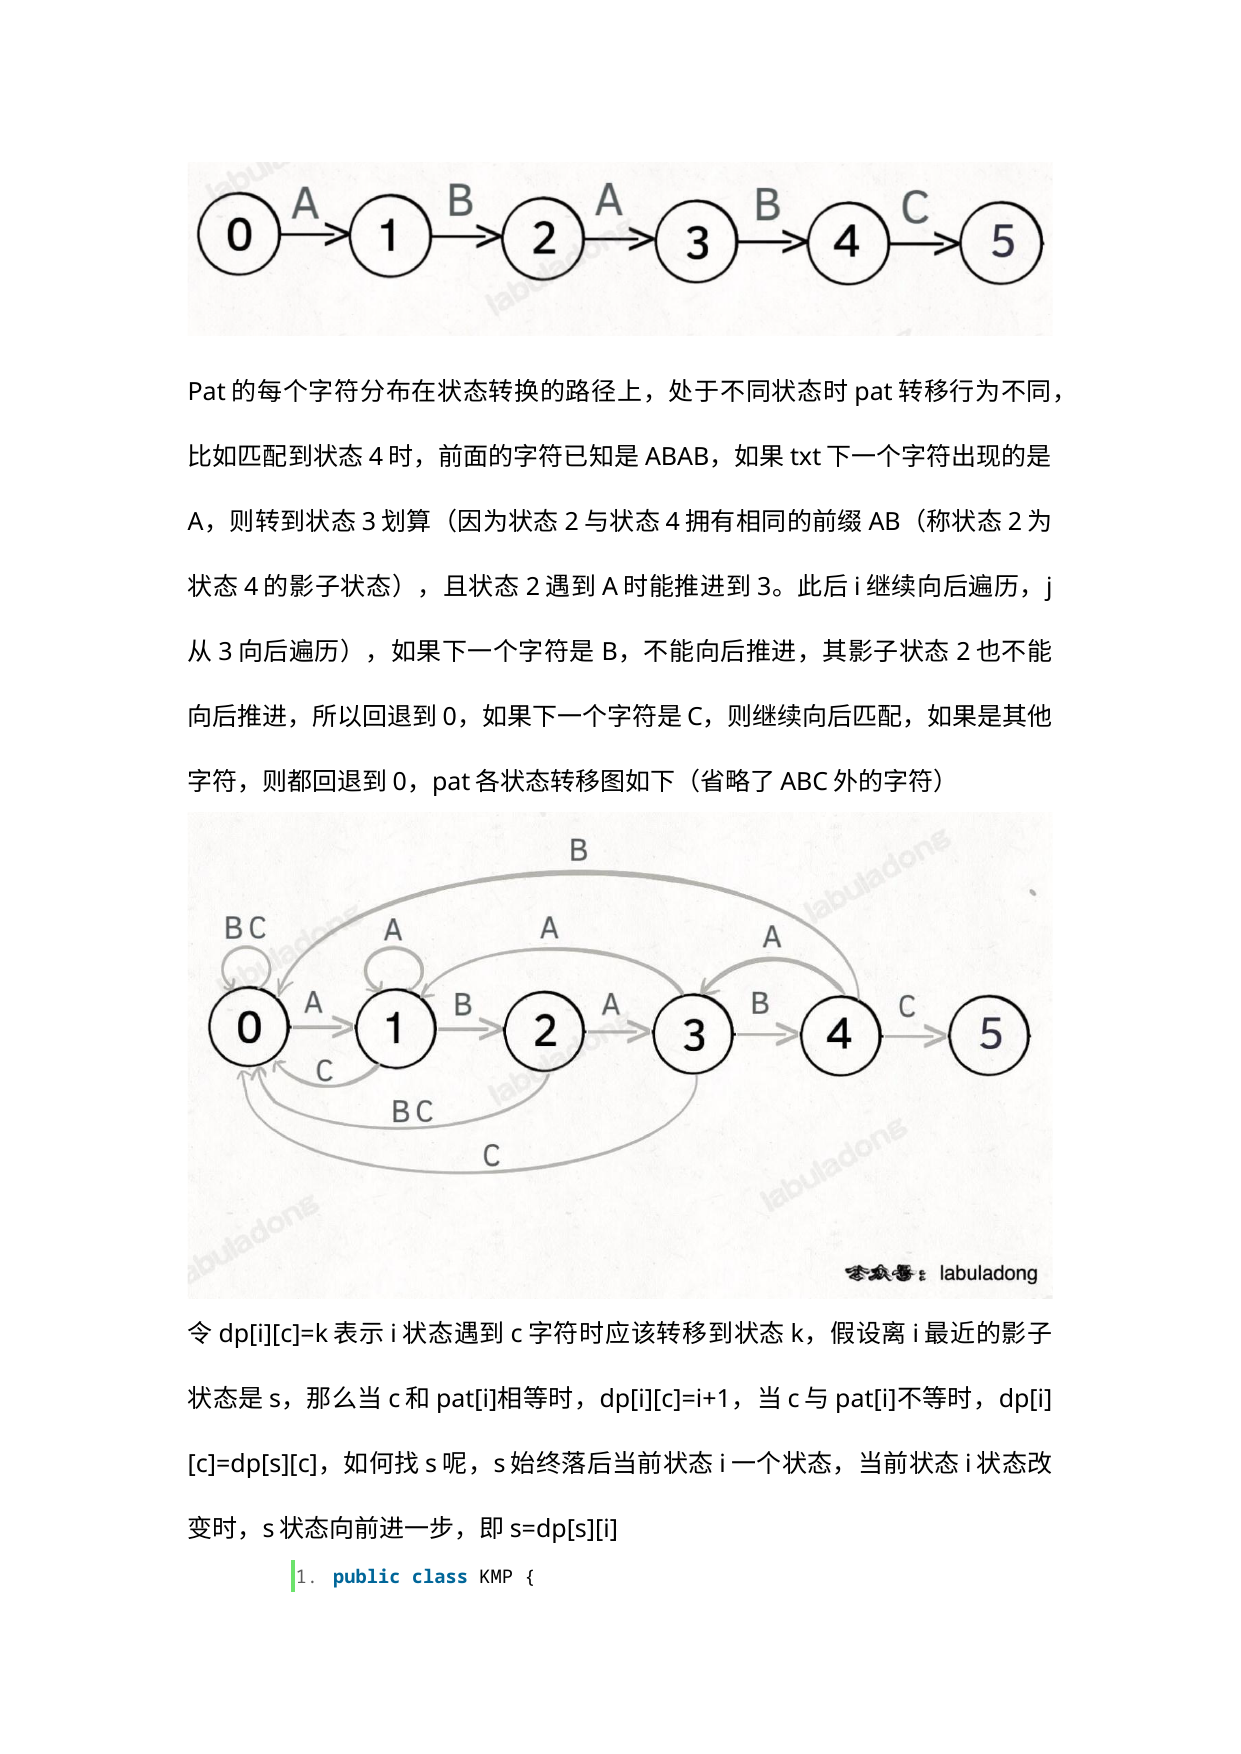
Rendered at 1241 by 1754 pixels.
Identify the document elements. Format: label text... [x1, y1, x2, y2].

text 令dp[i][c]=k表示i状态遇到c字符时应该转移到状态k，假设离i最近的影子状态是s，那么当c和pat[i]相等时，dp[i][c]=i+1，当c与pat[i]不等时，dp[i][c]=dp[s][c]，如何找s呢，s始终落后当前状态i一个状态，当前状态i状态改变时，s状态向前进一步，即s=dp[s][i] [187, 1299, 1053, 1559]
picture [187, 162, 1053, 336]
picture [187, 812, 1053, 1299]
list public class KMP { [291, 1559, 1053, 1592]
text Pat的每个字符分布在状态转换的路径上，处于不同状态时pat转移行为不同，比如匹配到状态4时，前面的字符已知是ABAB，如果txt下一个字符出现的是A，则转到状态3划算（因为状态2与状态4拥有相同的前缀AB（称状态2为状态4的影子状态），且状态2遇到A时能推进到3。此后i继续向后遍历，j从3向后遍历），如果下一个字符是B，不能向后推进，其影子状态2也不能向后推进，所以回退到0，如果下一个字符是C，则继续向后匹配，如果是其他字符，则都回退到0，pat各状态转移图如下（省略了ABC外的字符） [187, 357, 1053, 812]
